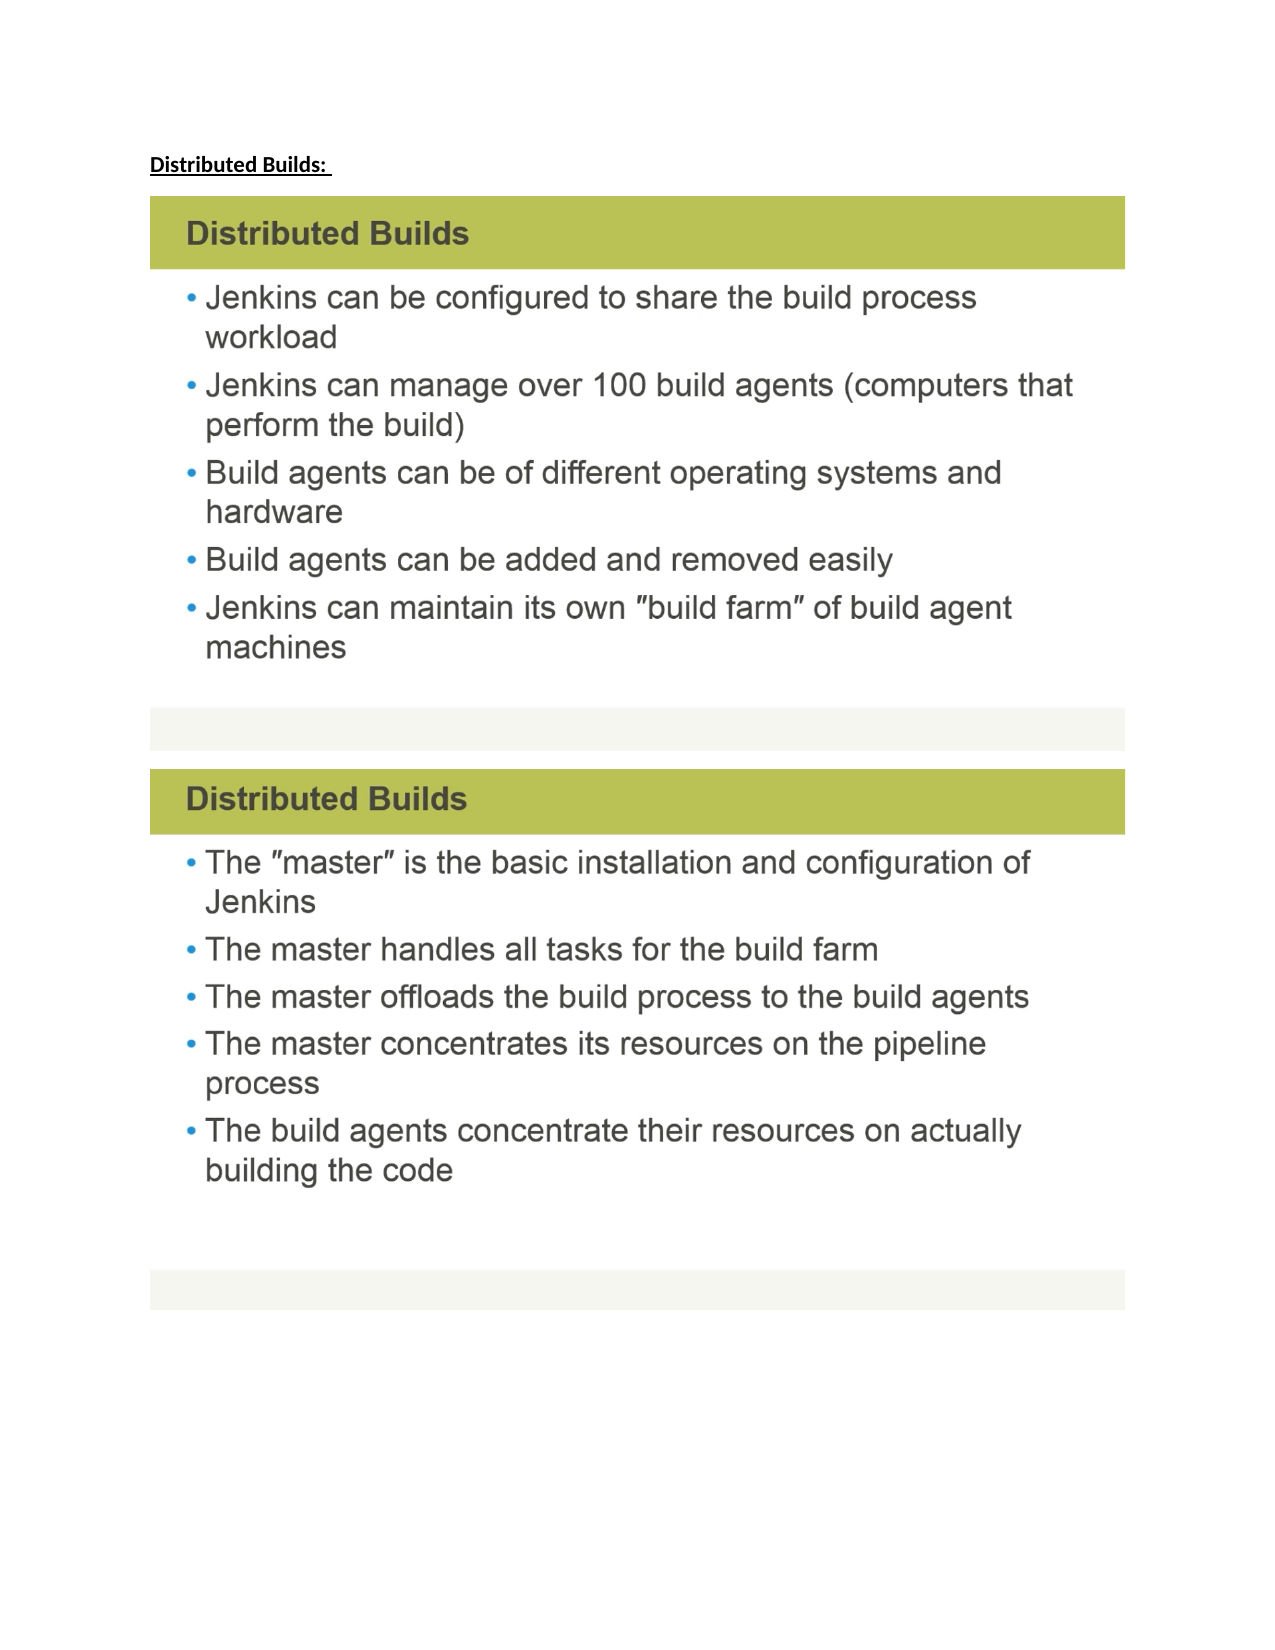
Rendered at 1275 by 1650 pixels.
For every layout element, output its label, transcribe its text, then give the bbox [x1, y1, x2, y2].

picture [150, 196, 1125, 751]
text Distributed Builds: [150, 150, 1125, 178]
picture [150, 769, 1125, 1310]
